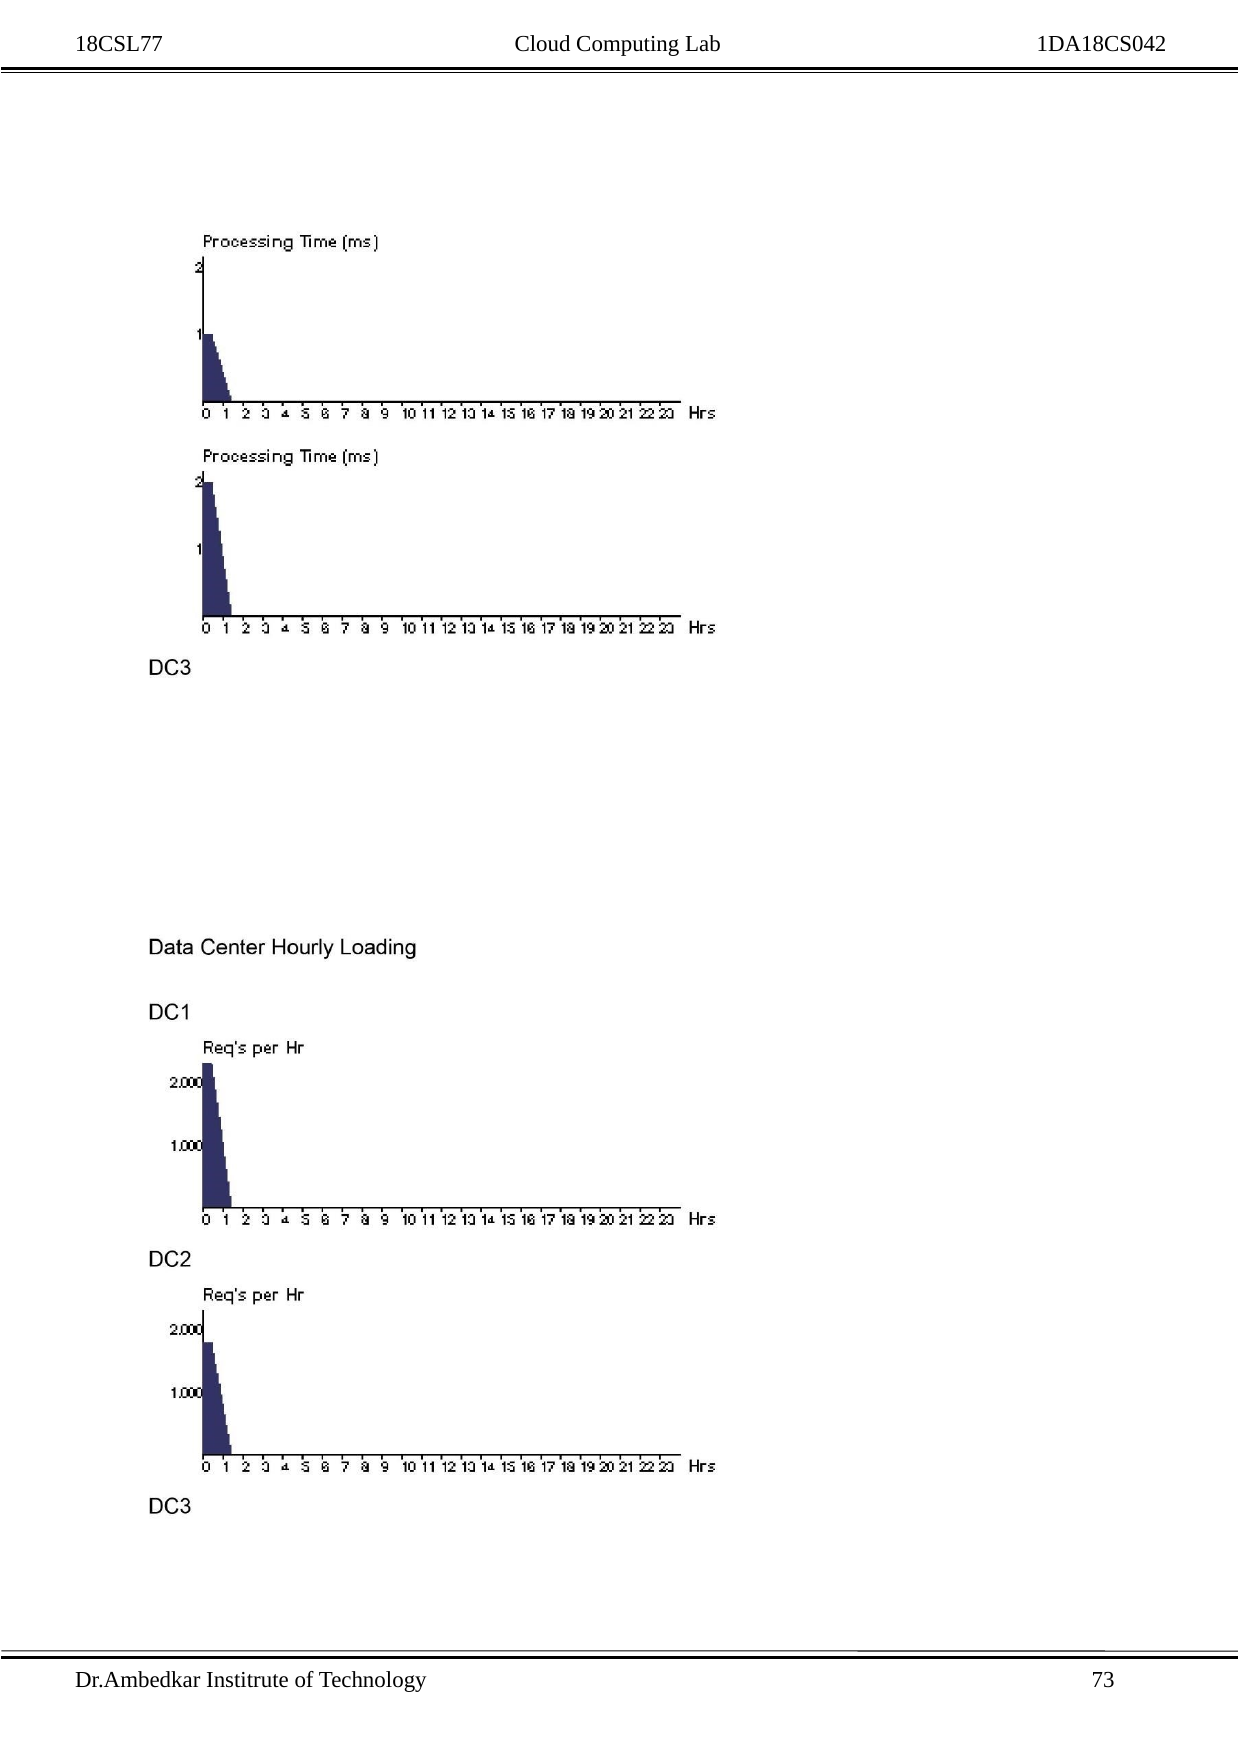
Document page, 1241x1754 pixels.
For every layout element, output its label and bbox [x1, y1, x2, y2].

picture [83, 148, 1157, 1603]
